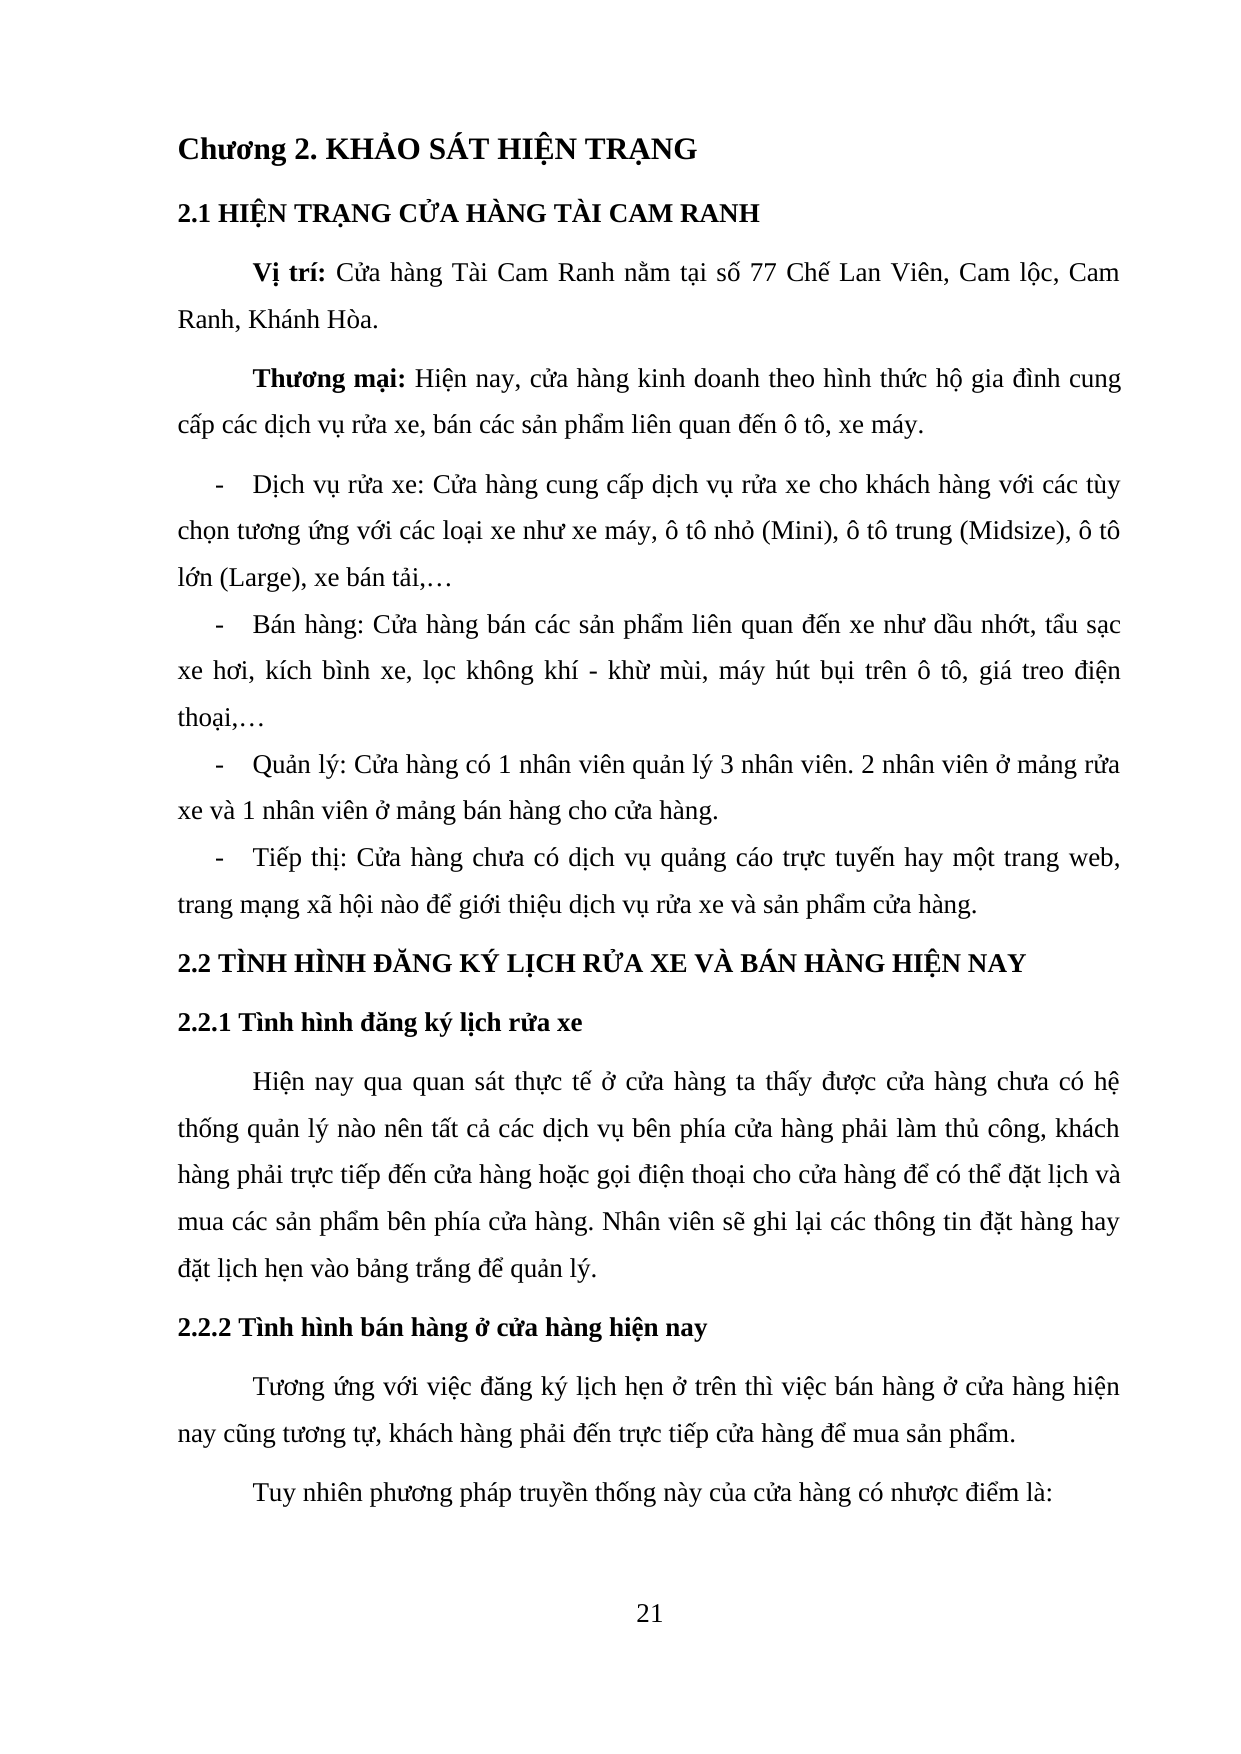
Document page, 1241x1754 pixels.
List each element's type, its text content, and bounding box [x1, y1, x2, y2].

text Tương ứng với việc đăng ký lịch hẹn ở trên thì việc bán hàng ở cửa hàng hiện nay cũng tương tự, khách hàng phải đến trực tiếp cửa hàng để mua sản phẩm. [177, 1370, 1122, 1448]
subtitle KHẢO SÁT HIỆN TRẠNG [177, 131, 1122, 167]
subtitle HIỆN TRẠNG CỬA HÀNG TÀI CAM RANH [177, 197, 1122, 228]
list Bán hàng: Cửa hàng bán các sản phẩm liên quan đến xe như dầu nhớt, tẩu sạc xe hơi, kích bình xe, lọc không khí - khừ mùi, máy hút bụi trên ô tô, giá treo điện thoại,… [177, 608, 1122, 732]
list Quản lý: Cửa hàng có 1 nhân viên quản lý 3 nhân viên. 2 nhân viên ở mảng rửa xe và 1 nhân viên ở mảng bán hàng cho cửa hàng. [177, 748, 1122, 826]
list Tiếp thị: Cửa hàng chưa có dịch vụ quảng cáo trực tuyến hay một trang web, trang mạng xã hội nào để giới thiệu dịch vụ rửa xe và sản phẩm cửa hàng. [177, 841, 1122, 919]
text Tuy nhiên phương pháp truyền thống này của cửa hàng có nhược điểm là: [177, 1476, 1122, 1507]
list Dịch vụ rửa xe: Cửa hàng cung cấp dịch vụ rửa xe cho khách hàng với các tùy chọn tương ứng với các loại xe như xe máy, ô tô nhỏ (Mini), ô tô trung (Midsize), ô tô lớn (Large), xe bán tải,… [177, 468, 1122, 592]
subtitle Tình hình bán hàng ở cửa hàng hiện nay [177, 1311, 1122, 1342]
subtitle Tình hình đăng ký lịch rửa xe [177, 1006, 1122, 1037]
text Thương mại: Hiện nay, cửa hàng kinh doanh theo hình thức hộ gia đình cung cấp các dịch vụ rửa xe, bán các sản phẩm liên quan đến ô tô, xe máy. [177, 362, 1122, 440]
text Hiện nay qua quan sát thực tế ở cửa hàng ta thấy được cửa hàng chưa có hệ thống quản lý nào nên tất cả các dịch vụ bên phía cửa hàng phải làm thủ công, khách hàng phải trực tiếp đến cửa hàng hoặc gọi điện thoại cho cửa hàng để có thể đặt lịch và mua các sản phẩm bên phía cửa hàng. Nhân viên sẽ ghi lại các thông tin đặt hàng hay đặt lịch hẹn vào bảng trắng để quản lý. [177, 1065, 1122, 1283]
subtitle TÌNH HÌNH ĐĂNG KÝ LỊCH RỬA XE VÀ BÁN HÀNG HIỆN NAY [177, 947, 1122, 978]
text Vị trí: Cửa hàng Tài Cam Ranh nằm tại số 77 Chế Lan Viên, Cam lộc, Cam Ranh, Khánh Hòa. [177, 256, 1122, 334]
